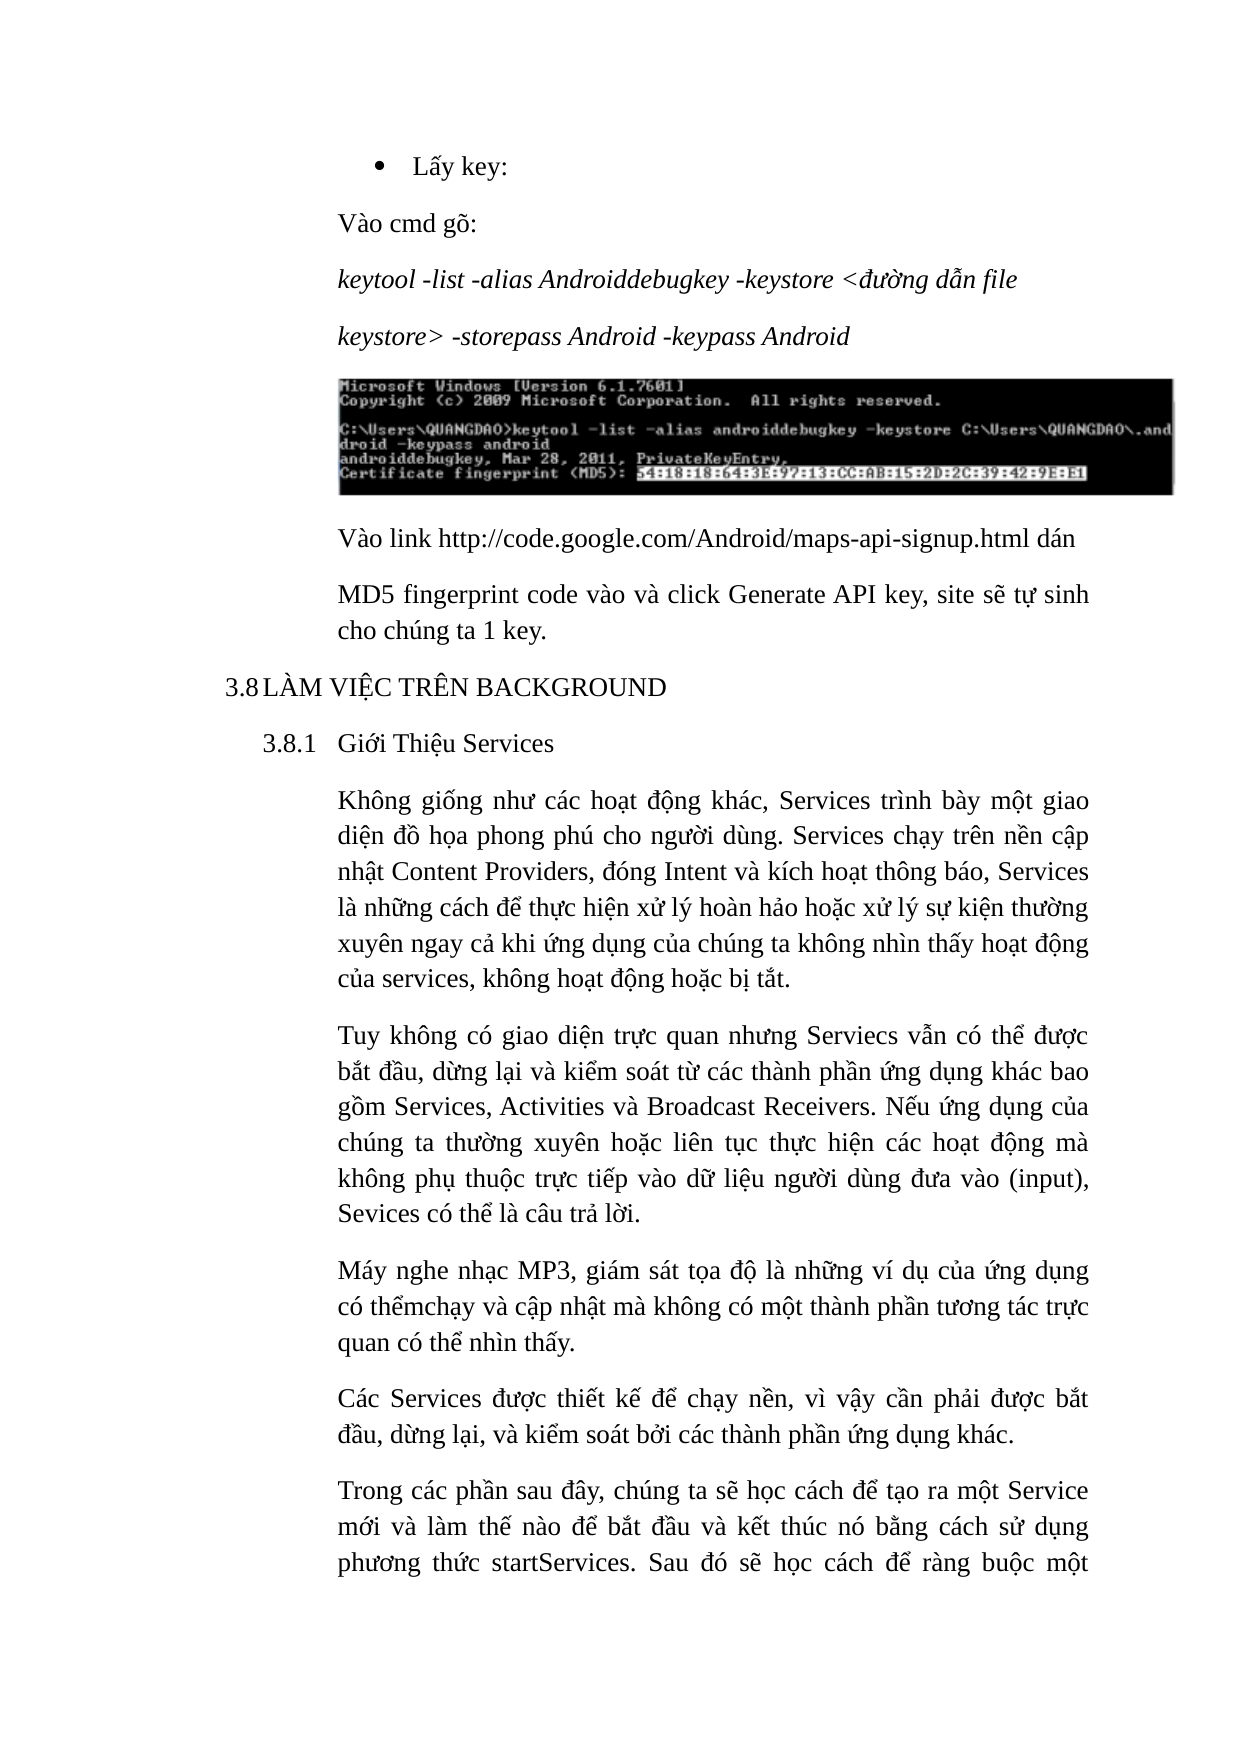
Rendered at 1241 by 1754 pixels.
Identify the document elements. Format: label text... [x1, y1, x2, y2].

list Máy nghe nhạc MP3, giám sát tọa độ là những ví dụ của ứng dụng có thểmchạy và cập nhật mà không có một thành phần tương tác trực quan có thể nhìn thấy. [337, 1254, 1090, 1357]
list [337, 1474, 1090, 1577]
list Giới Thiệu Services [262, 727, 1090, 758]
list keytool -list -alias Androiddebugkey -keystore <đường dẫn file [337, 263, 1090, 294]
list Tuy không có giao diện trực quan nhưng Serviecs vẫn có thể được bắt đầu, dừng lại và kiểm soát từ các thành phần ứng dụng khác bao gồm Services, Activities và Broadcast Receivers. Nếu ứng dụng của chúng ta thường xuyên hoặc liên tục thực hiện các hoạt động mà không phụ thuộc trực tiếp vào dữ liệu người dùng đưa vào (input), Sevices có thể là câu trả lời. [337, 1019, 1090, 1229]
list Vào link http://code.google.com/Android/maps-api-signup.html dán [337, 522, 1090, 553]
list LÀM VIỆC TRÊN BACKGROUND [225, 671, 1090, 702]
list MD5 fingerprint code vào và click Generate API key, site sẽ tự sinh cho chúng ta 1 key. [337, 578, 1090, 645]
list Vào cmd gõ: [337, 207, 1090, 238]
picture [337, 376, 1177, 497]
list Các Services được thiết kế để chạy nền, vì vậy cần phải được bắt đầu, dừng lại, và kiểm soát bởi các thành phần ứng dụng khác. [337, 1382, 1090, 1449]
list keystore> -storepass Android -keypass Android [337, 320, 1090, 351]
list Không giống như các hoạt động khác, Services trình bày một giao diện đồ họa phong phú cho người dùng. Services chạy trên nền cập nhật Content Providers, đóng Intent và kích hoạt thông báo, Services là những cách để thực hiện xử lý hoàn hảo hoặc xử lý sự kiện thường xuyên ngay cả khi ứng dụng của chúng ta không nhìn thấy hoạt động của services, không hoạt động hoặc bị tắt. [337, 784, 1090, 993]
list Lấy key: [375, 150, 1090, 181]
